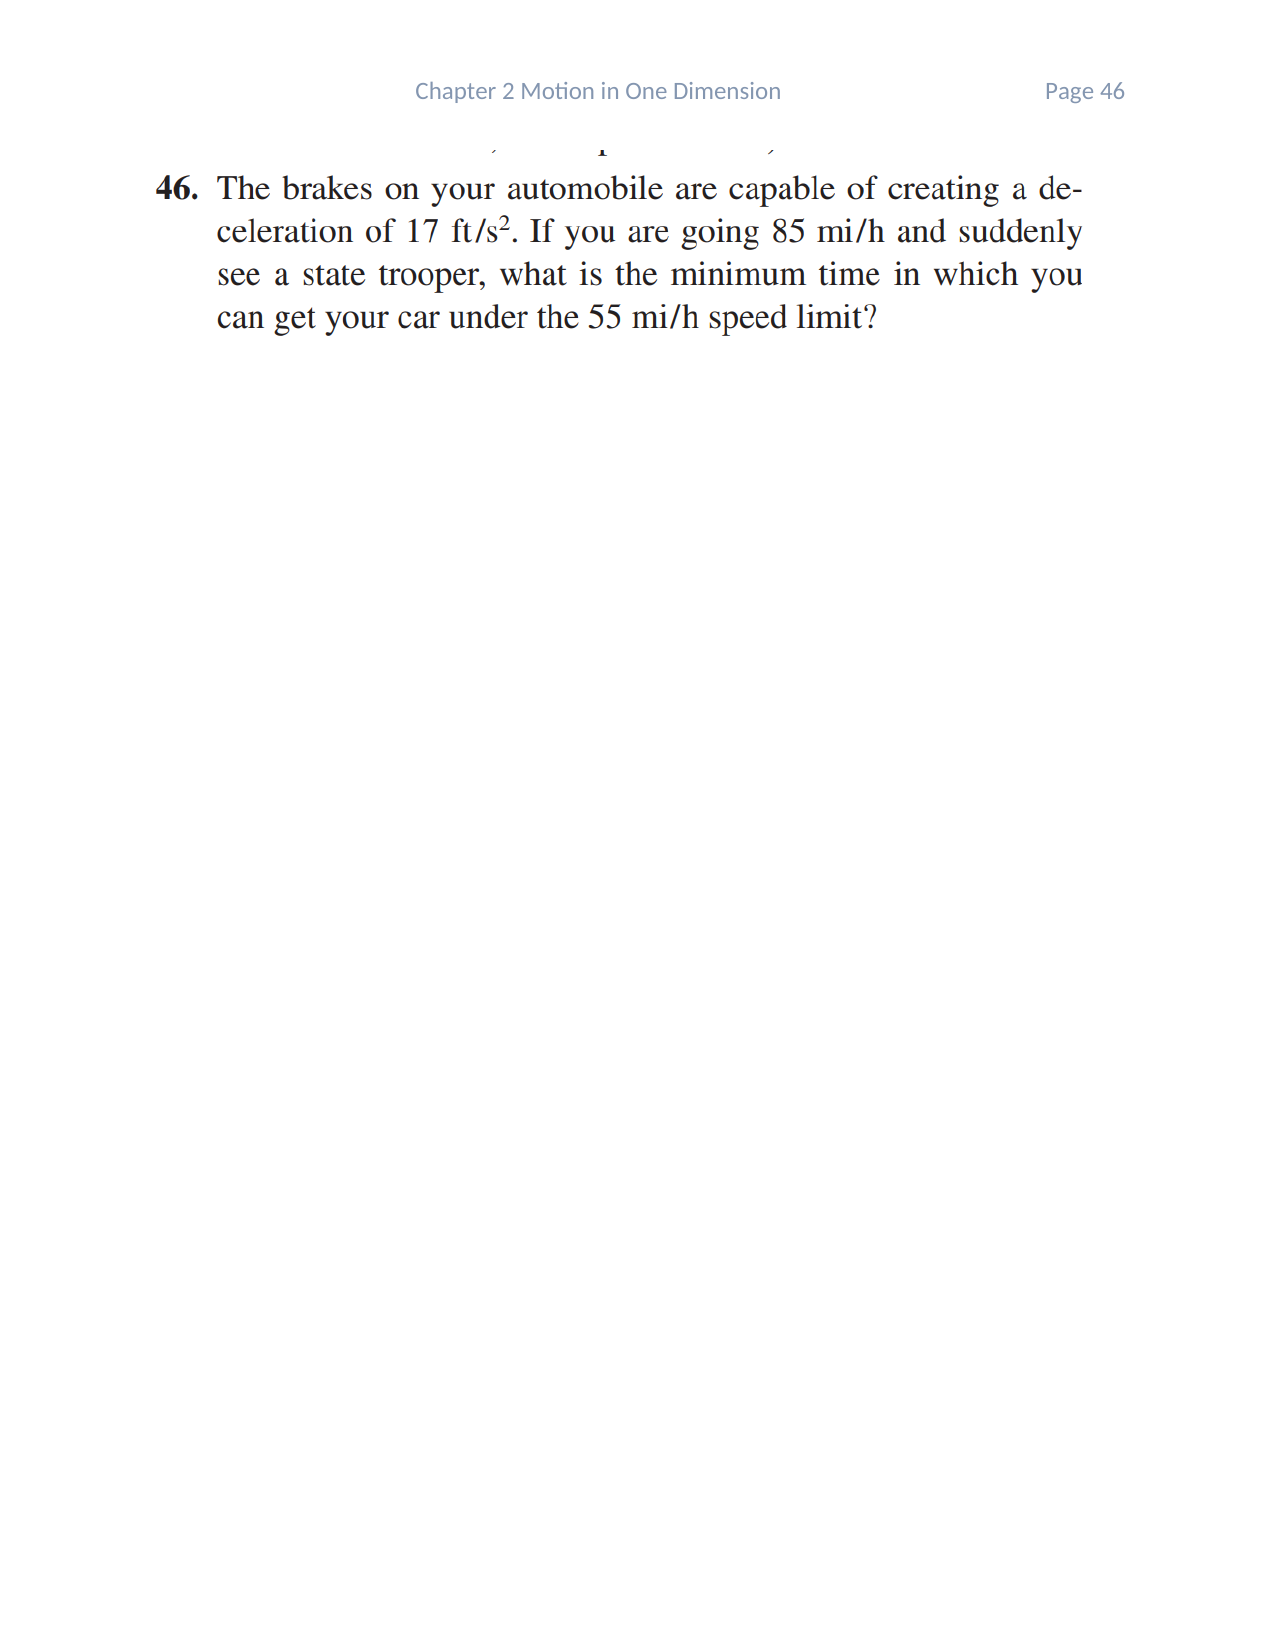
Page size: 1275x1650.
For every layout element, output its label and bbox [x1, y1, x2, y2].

picture [135, 150, 1110, 343]
